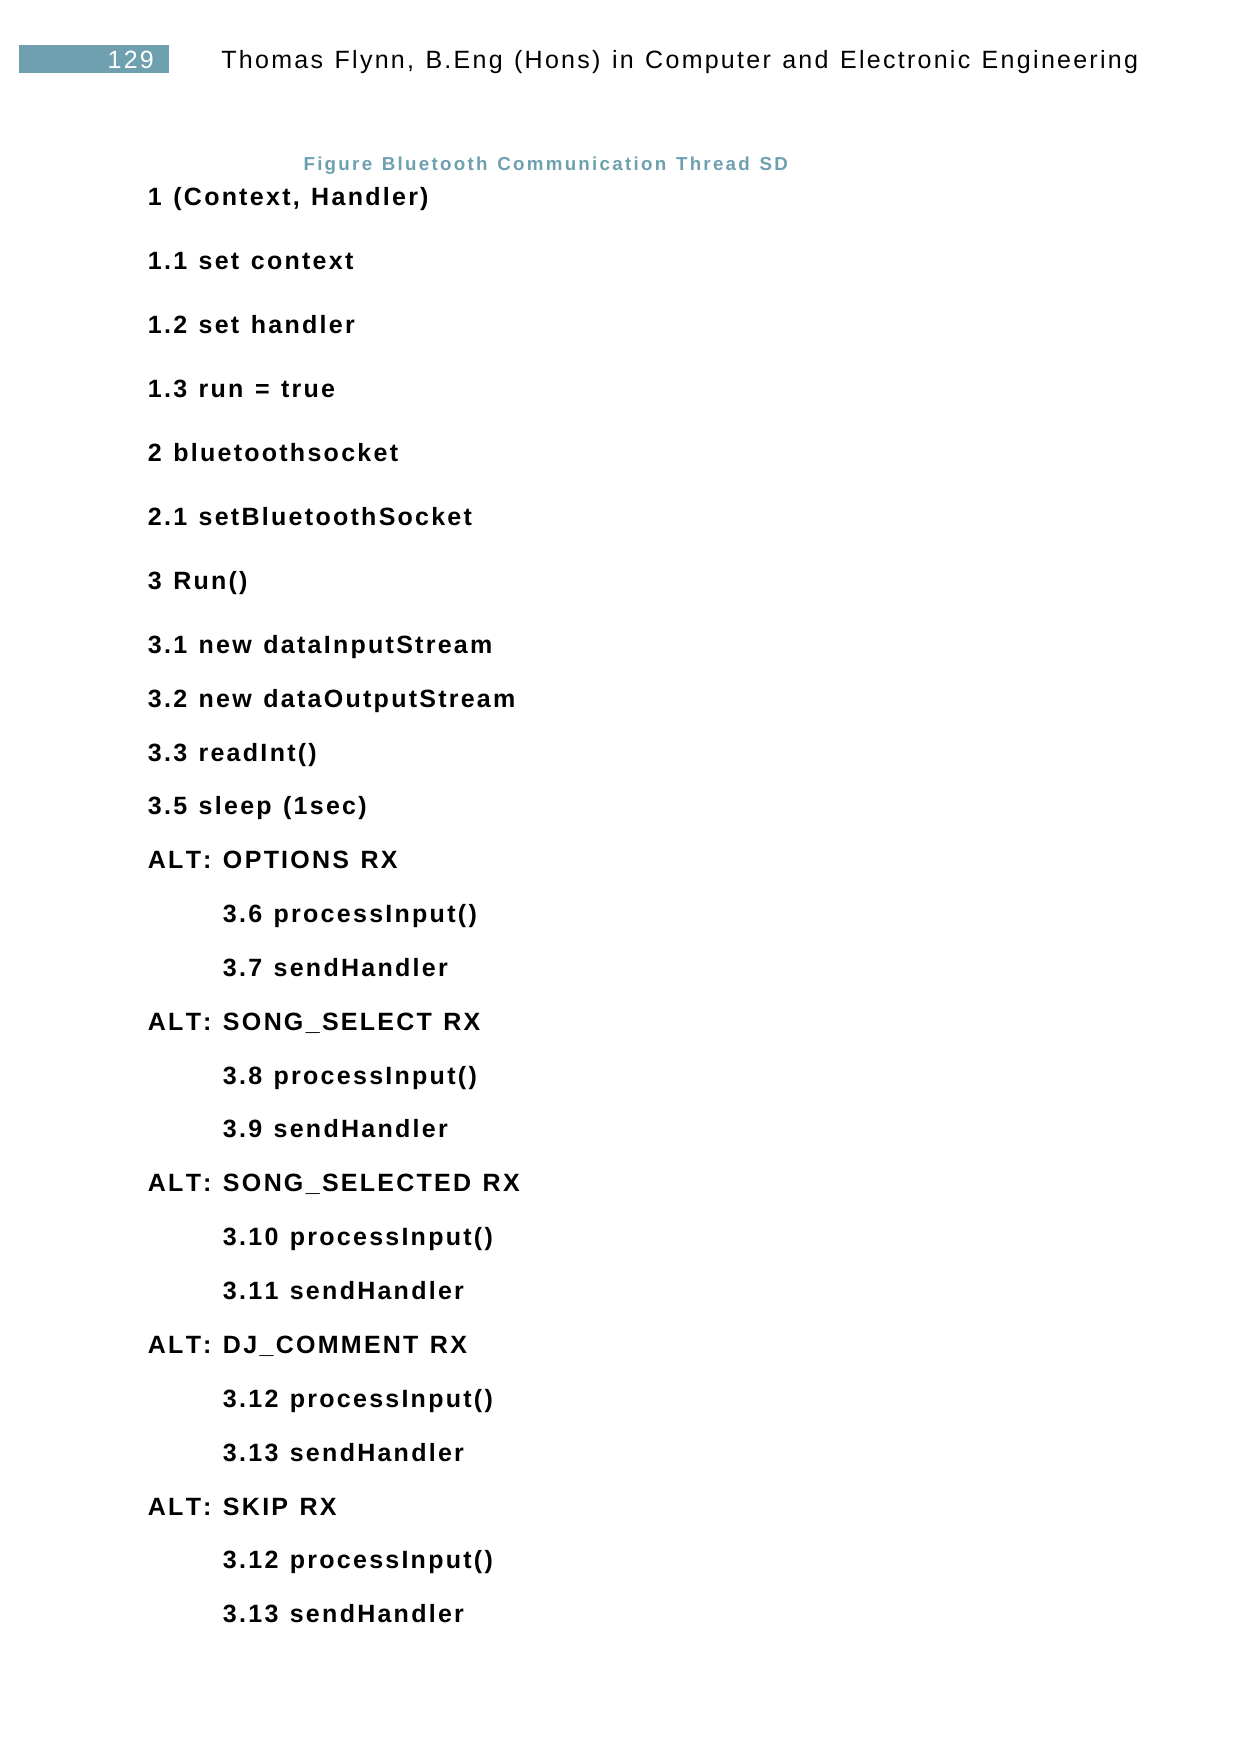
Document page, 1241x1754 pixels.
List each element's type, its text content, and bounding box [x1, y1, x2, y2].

text 3.3 readInt() [148, 737, 1122, 766]
text 3.6 processInput() [148, 899, 1122, 928]
text 3.13 sendHandler [148, 1438, 1122, 1466]
text 3.10 processInput() [148, 1222, 1122, 1251]
text 3.5 sleep (1sec) [148, 791, 1122, 820]
text 1.1 set context [148, 246, 1122, 275]
text 3.11 sendHandler [148, 1276, 1122, 1305]
text 3.12 processInput() [148, 1545, 1122, 1574]
text 3.2 new dataOutputStream [148, 684, 1122, 712]
text 3.1 new dataInputStream [148, 630, 1122, 658]
text 1.2 set handler [148, 310, 1122, 339]
text 1 (Context, Handler) [148, 182, 1122, 211]
text ALT: SONG_SELECT RX [148, 1007, 1122, 1036]
text ALT: DJ_COMMENT RX [148, 1330, 1122, 1359]
text 3 Run() [148, 566, 1122, 594]
text 3.12 processInput() [148, 1384, 1122, 1412]
text 3.8 processInput() [148, 1061, 1122, 1089]
text 3.9 sendHandler [148, 1114, 1122, 1143]
text 3.7 sendHandler [148, 953, 1122, 982]
text 2 bluetoothsocket [148, 438, 1122, 467]
text ALT: SONG_SELECTED RX [148, 1168, 1122, 1197]
text 3.13 sendHandler [148, 1599, 1122, 1628]
text 1.3 run = true [148, 374, 1122, 403]
text ALT: SKIP RX [148, 1491, 1122, 1520]
text ALT: OPTIONS RX [148, 845, 1122, 874]
text 2.1 setBluetoothSocket [148, 502, 1122, 531]
